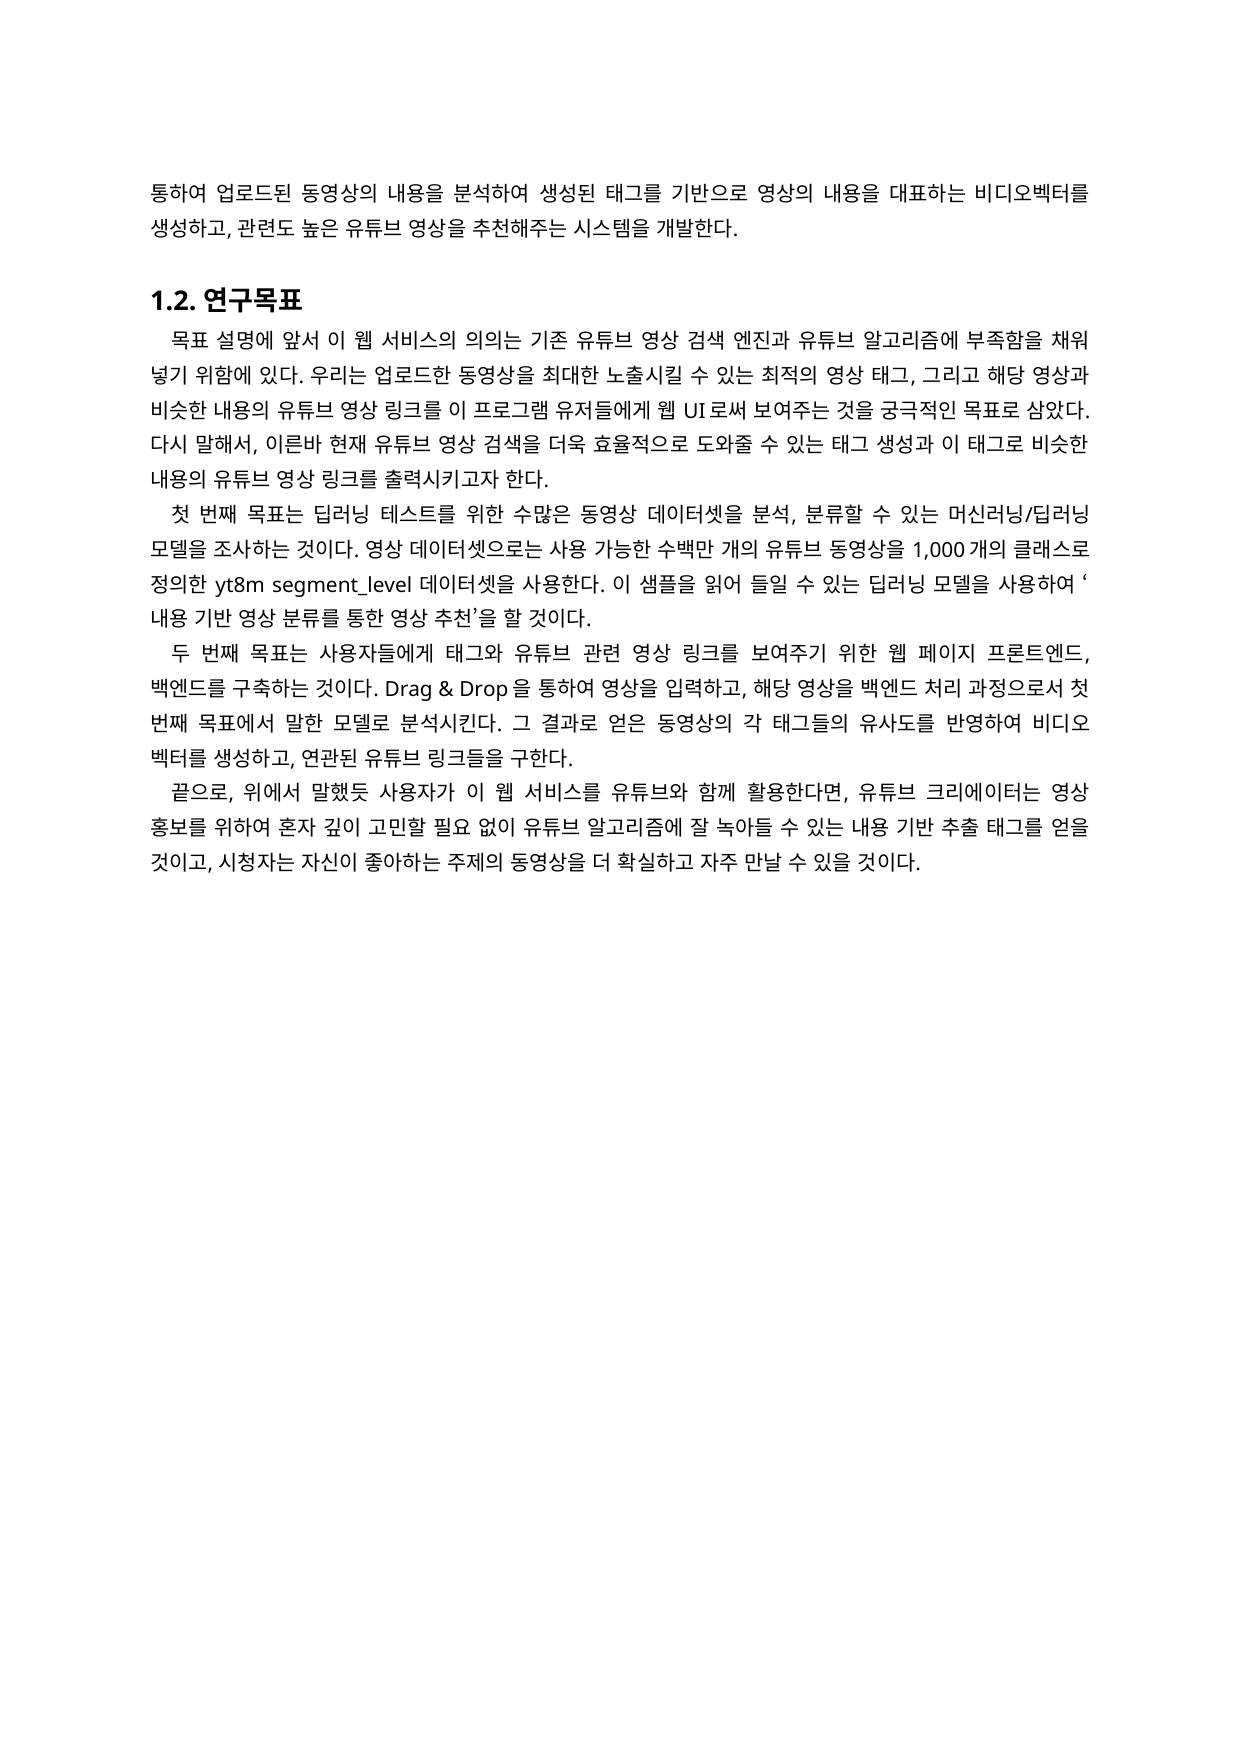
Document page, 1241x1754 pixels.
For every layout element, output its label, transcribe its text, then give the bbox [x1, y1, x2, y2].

text 끝으로, 위에서 말했듯 사용자가 이 웹 서비스를 유튜브와 함께 활용한다면, 유튜브 크리에이터는 영상 홍보를 위하여 혼자 깊이 고민할 필요 없이 유튜브 알고리즘에 잘 녹아들 수 있는 내용 기반 추출 태그를 얻을 것이고, 시청자는 자신이 좋아하는 주제의 동영상을 더 확실하고 자주 만날 수 있을 것이다. [150, 777, 1090, 876]
text 첫 번째 목표는 딥러닝 테스트를 위한 수많은 동영상 데이터셋을 분석, 분류할 수 있는 머신러닝/딥러닝 모델을 조사하는 것이다. 영상 데이터셋으로는 사용 가능한 수백만 개의 유튜브 동영상을 1,000개의 클래스로 정의한 yt8m segment_level 데이터셋을 사용한다. 이 샘플을 읽어 들일 수 있는 딥러닝 모델을 사용하여 ‘내용 기반 영상 분류를 통한 영상 추천’을 할 것이다. [150, 498, 1090, 633]
text 두 번째 목표는 사용자들에게 태그와 유튜브 관련 영상 링크를 보여주기 위한 웹 페이지 프론트엔드, 백엔드를 구축하는 것이다. Drag & Drop을 통하여 영상을 입력하고, 해당 영상을 백엔드 처리 과정으로서 첫 번째 목표에서 말한 모델로 분석시킨다. 그 결과로 얻은 동영상의 각 태그들의 유사도를 반영하여 비디오 벡터를 생성하고, 연관된 유튜브 링크들을 구한다. [150, 637, 1090, 772]
text 1.2. 연구목표 [150, 279, 1090, 319]
text 목표 설명에 앞서 이 웹 서비스의 의의는 기존 유튜브 영상 검색 엔진과 유튜브 알고리즘에 부족함을 채워 넣기 위함에 있다. 우리는 업로드한 동영상을 최대한 노출시킬 수 있는 최적의 영상 태그, 그리고 해당 영상과 비슷한 내용의 유튜브 영상 링크를 이 프로그램 유저들에게 웹 UI로써 보여주는 것을 궁극적인 목표로 삼았다. 다시 말해서, 이른바 현재 유튜브 영상 검색을 더욱 효율적으로 도와줄 수 있는 태그 생성과 이 태그로 비슷한 내용의 유튜브 영상 링크를 출력시키고자 한다. [150, 324, 1090, 494]
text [150, 177, 1090, 242]
